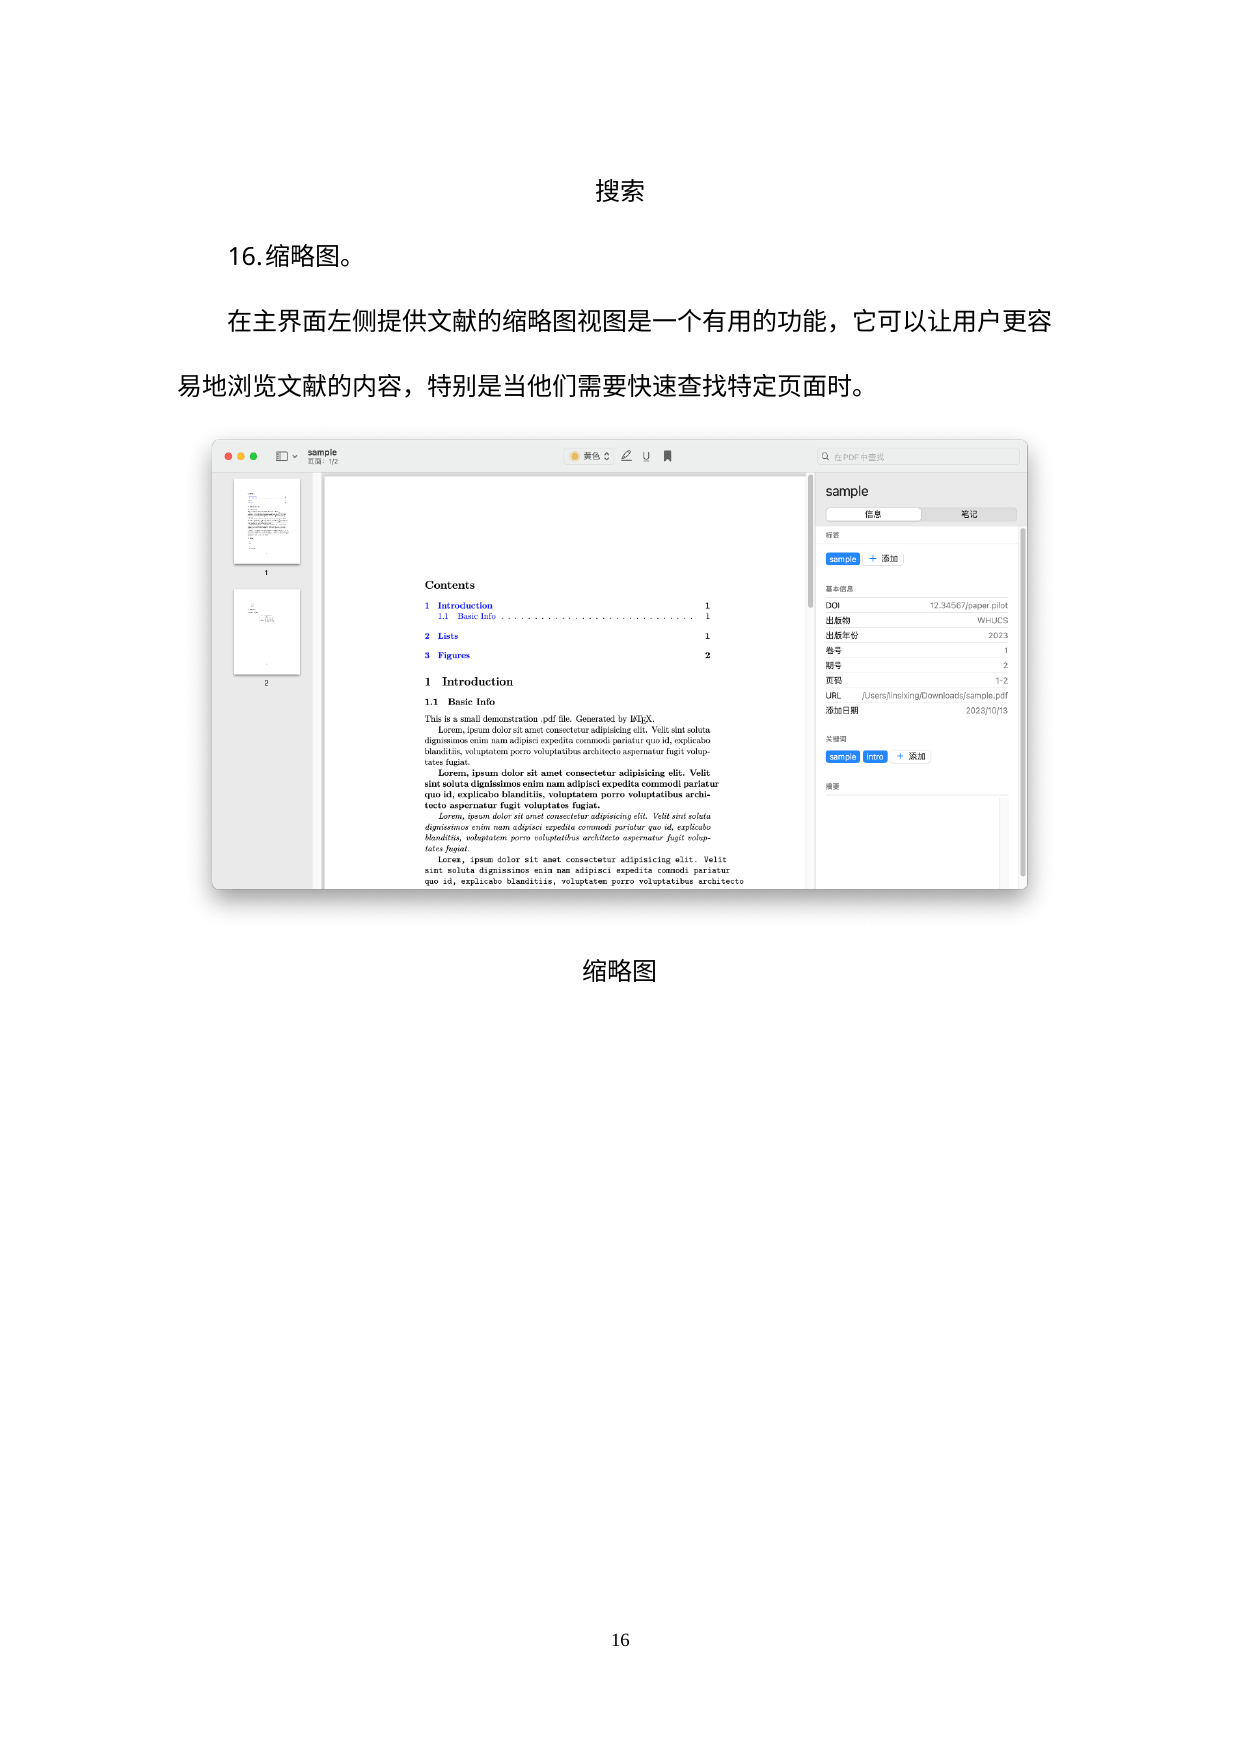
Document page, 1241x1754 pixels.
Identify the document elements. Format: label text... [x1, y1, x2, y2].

text 搜索 [177, 157, 1063, 222]
picture [177, 417, 1062, 935]
list 缩略图。 [227, 222, 1063, 287]
text 缩略图 [177, 937, 1063, 1002]
text 在主界面左侧提供文献的缩略图视图是一个有用的功能，它可以让用户更容易地浏览文献的内容，特别是当他们需要快速查找特定页面时。 [177, 287, 1063, 417]
